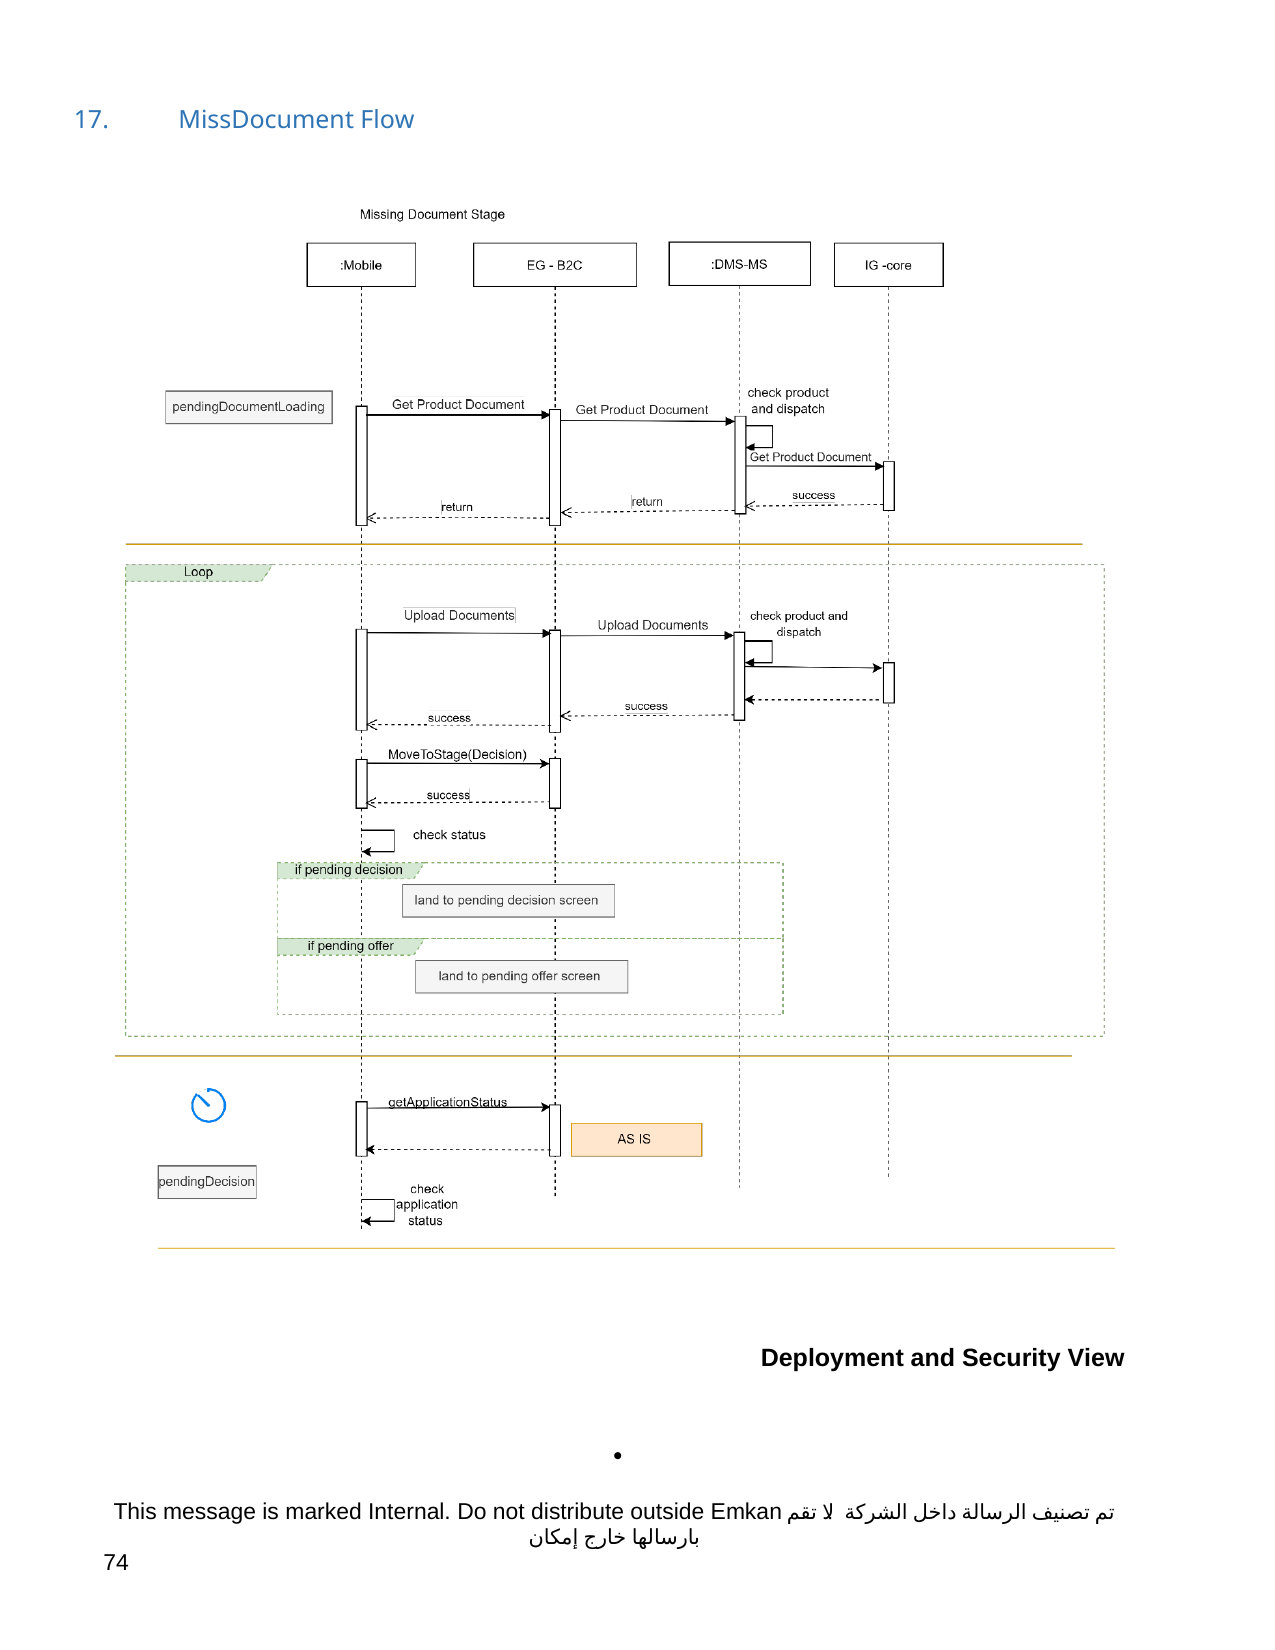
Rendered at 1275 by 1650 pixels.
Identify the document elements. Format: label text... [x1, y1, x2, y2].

subtitle MissDocument Flow [73, 101, 1042, 135]
picture [103, 188, 1125, 1266]
subtitle Deployment and Security View [103, 1343, 1125, 1372]
